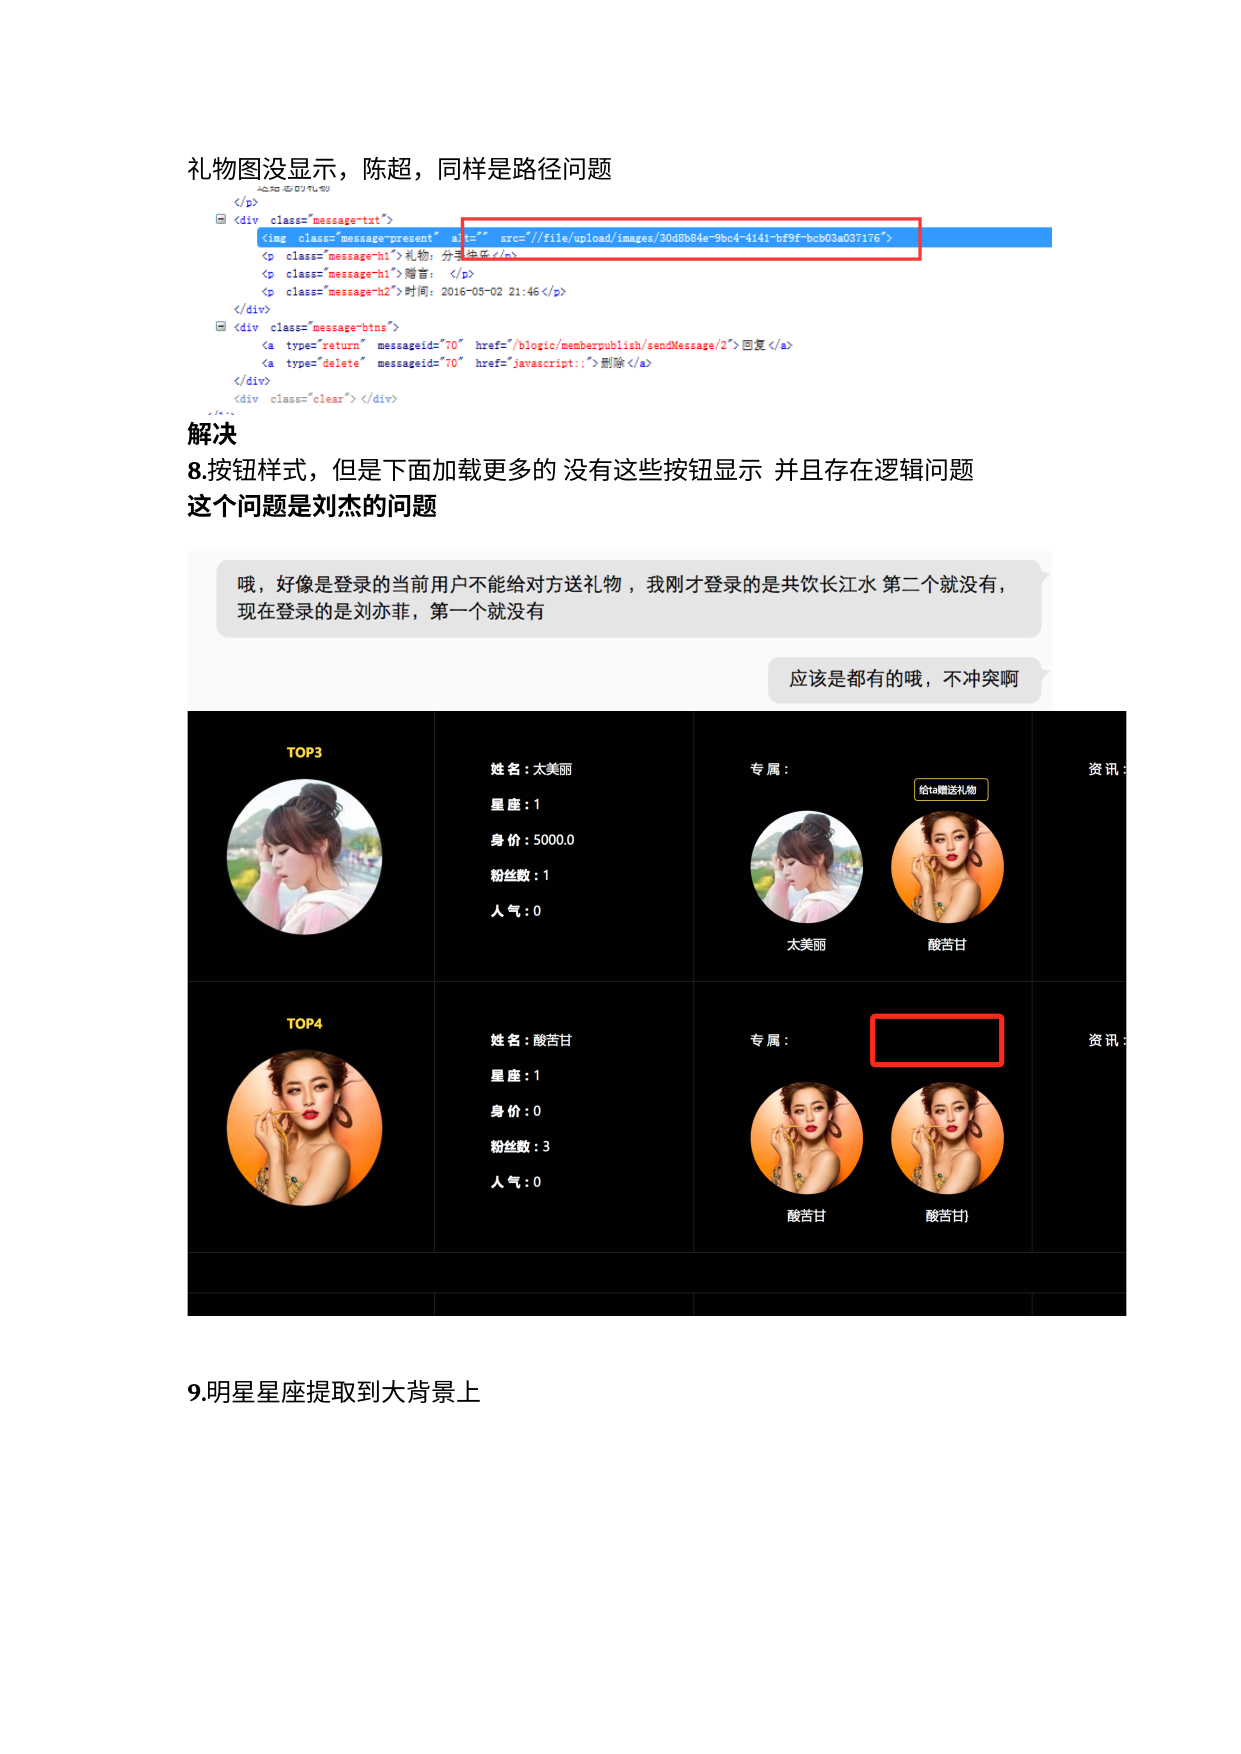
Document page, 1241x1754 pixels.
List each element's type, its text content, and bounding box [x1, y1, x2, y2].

picture [187, 551, 1127, 1316]
text 这个问题是刘杰的问题 [187, 487, 1053, 523]
text 8.按钮样式，但是下面加载更多的 没有这些按钮显示 并且存在逻辑问题 [187, 451, 1053, 487]
text 解决 [187, 414, 1053, 451]
text 9.明星星座提取到大背景上 [187, 1373, 1053, 1409]
picture [187, 186, 1052, 415]
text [187, 150, 1053, 186]
